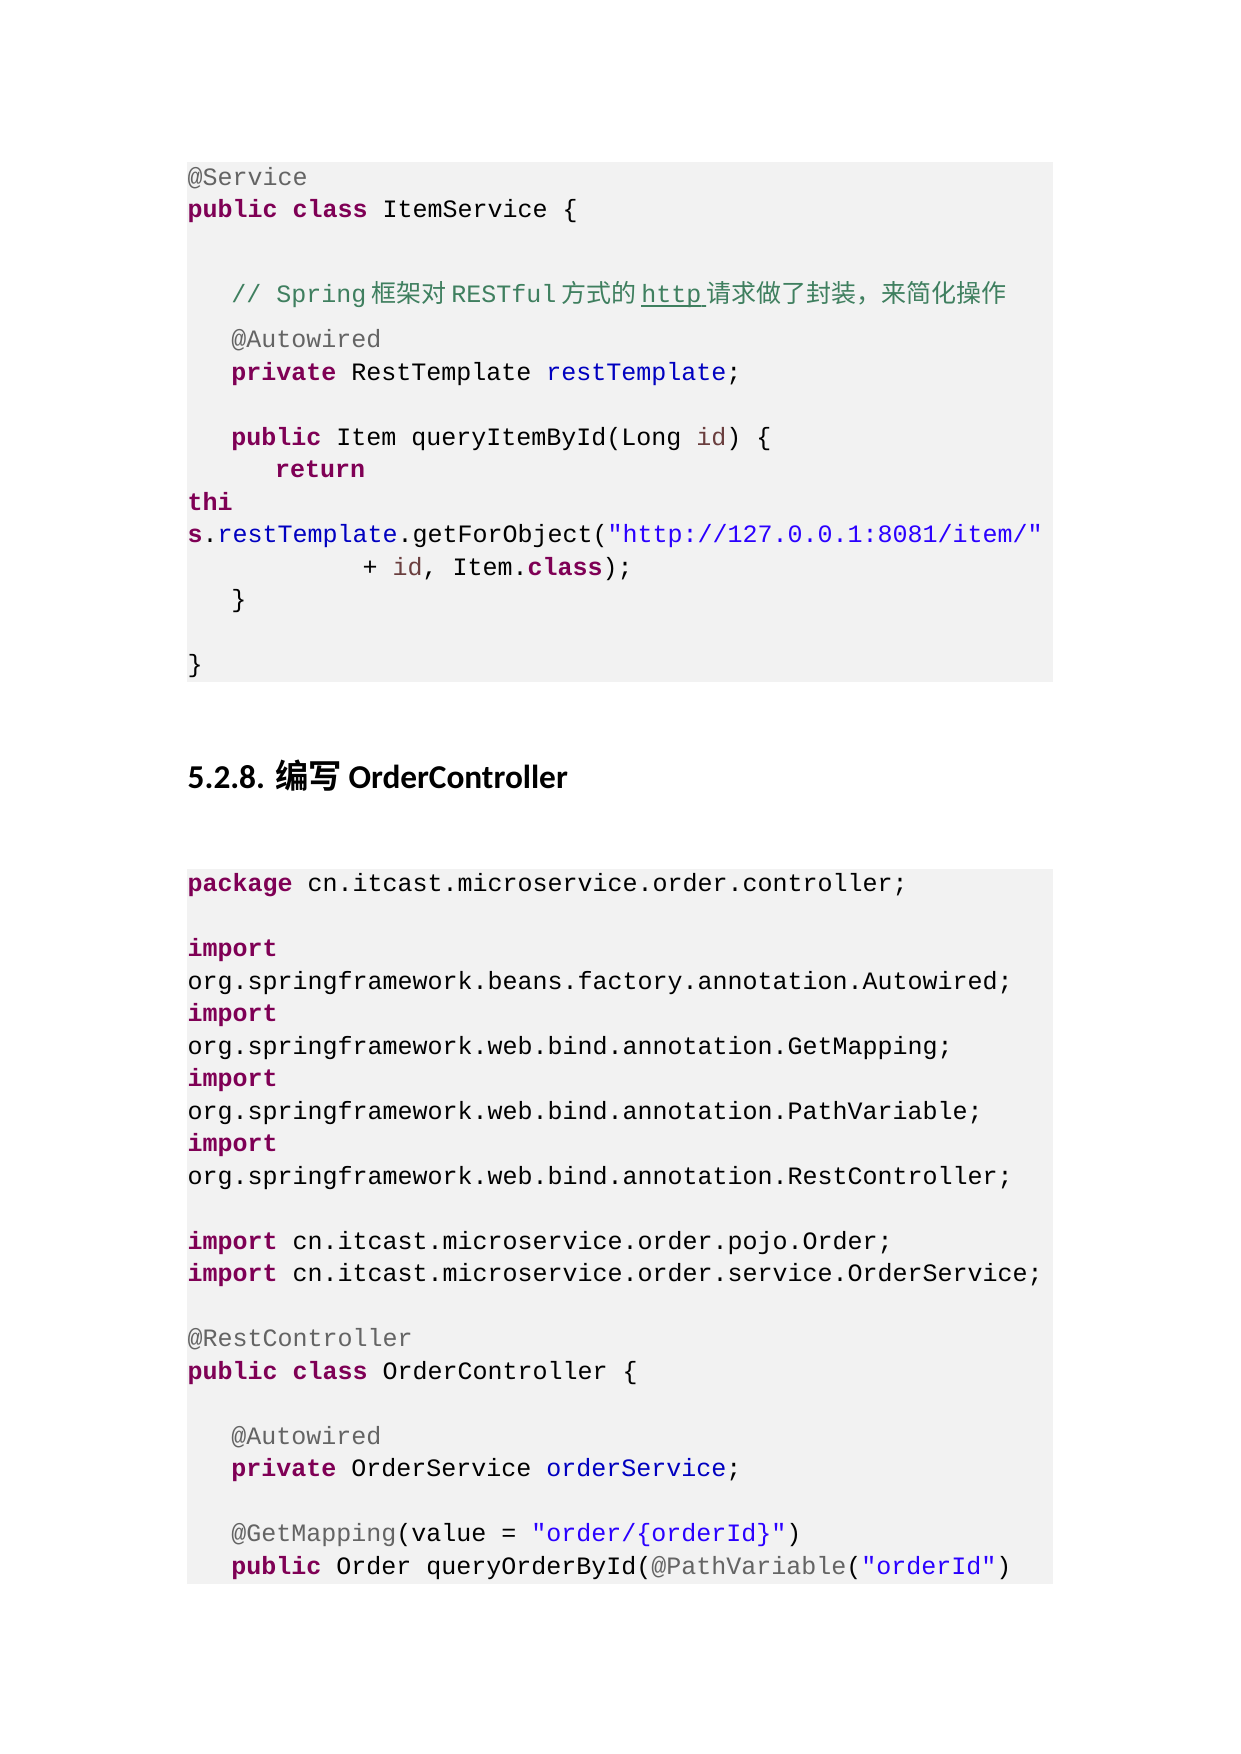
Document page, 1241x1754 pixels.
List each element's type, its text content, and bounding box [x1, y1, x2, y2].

text + id, Item.class); [187, 552, 1053, 584]
text return this.restTemplate.getForObject("http://127.0.0.1:8081/item/" [187, 454, 1053, 552]
text public class ItemService { [187, 194, 1053, 227]
text private OrderService orderService; [187, 1454, 1053, 1486]
text public Item queryItemById(Long id) { [187, 422, 1053, 454]
text private RestTemplate restTemplate; [187, 357, 1053, 389]
text @Service [187, 162, 1053, 194]
text import org.springframework.beans.factory.annotation.Autowired; [187, 934, 1053, 999]
text @Autowired [187, 324, 1053, 357]
text import cn.itcast.microservice.order.service.OrderService; [187, 1259, 1053, 1291]
text } [187, 584, 1053, 617]
text import org.springframework.web.bind.annotation.RestController; [187, 1129, 1053, 1194]
text package cn.itcast.microservice.order.controller; [187, 869, 1053, 901]
text public class OrderController { [187, 1356, 1053, 1389]
text import cn.itcast.microservice.order.pojo.Order; [187, 1226, 1053, 1259]
text @Autowired [187, 1421, 1053, 1454]
text import org.springframework.web.bind.annotation.PathVariable; [187, 1064, 1053, 1129]
text @RestController [187, 1324, 1053, 1356]
text // Spring框架对RESTful方式的http请求做了封装，来简化操作 [187, 259, 1053, 324]
subtitle 编写OrderController [187, 742, 1053, 807]
text @GetMapping(value = "order/{orderId}") [187, 1519, 1053, 1551]
text } [187, 649, 1053, 682]
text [187, 1551, 1053, 1584]
text import org.springframework.web.bind.annotation.GetMapping; [187, 999, 1053, 1064]
